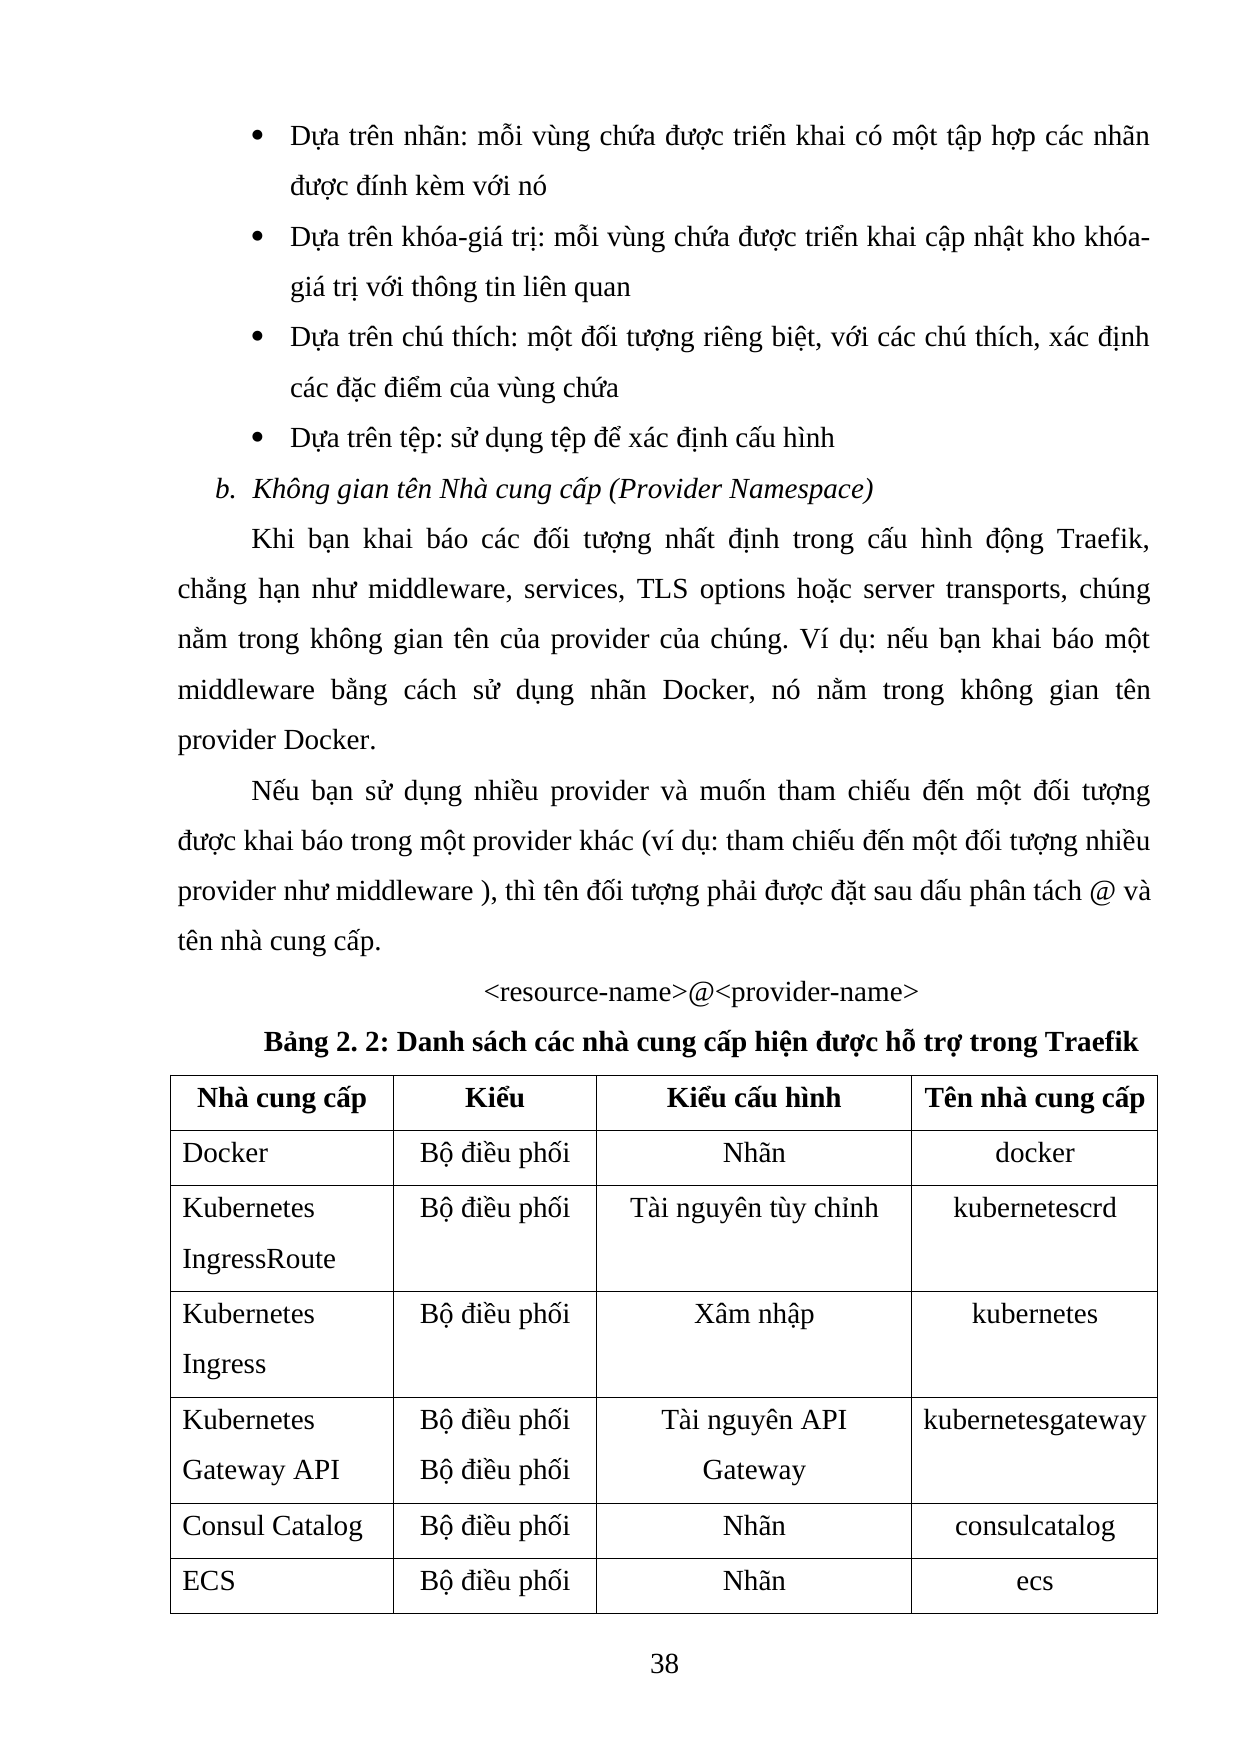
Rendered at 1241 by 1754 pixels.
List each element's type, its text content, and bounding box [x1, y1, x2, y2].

table_cell ECS [171, 1559, 393, 1613]
table_cell Docker [171, 1131, 393, 1185]
table_cell Nhãn [597, 1131, 911, 1185]
table_cell Bộ điều phối [394, 1292, 596, 1397]
table_cell Nhãn [597, 1504, 911, 1558]
table_cell Bộ điều phối [394, 1186, 596, 1291]
list Dựa trên khóa-giá trị: mỗi vùng chứa được triển khai cập nhật kho khóa-giá trị với thông tin liên quan [252, 219, 1152, 303]
table_cell Xâm nhập [597, 1292, 911, 1397]
text <resource-name>@<provider-name> [251, 974, 1152, 1007]
table_cell kubernetescrd [912, 1186, 1157, 1291]
table_cell Nhãn [597, 1559, 911, 1613]
list Dựa trên chú thích: một đối tượng riêng biệt, với các chú thích, xác định các đặc điểm của vùng chứa [252, 319, 1152, 403]
table_cell Tài nguyên API Gateway [597, 1398, 911, 1502]
subtitle Không gian tên Nhà cung cấp (Provider Namespace) [215, 471, 1152, 504]
table_header Kiểu cấu hình [597, 1076, 911, 1130]
table_header Kiểu [394, 1076, 596, 1130]
table_cell Bộ điều phối [394, 1504, 596, 1558]
text Bảng 2. 2: Danh sách các nhà cung cấp hiện được hỗ trợ trong Traefik [177, 1024, 1152, 1058]
table_cell Bộ điều phối Bộ điều phối [394, 1398, 596, 1502]
table_header Nhà cung cấp [171, 1076, 393, 1130]
table_cell Kubernetes Gateway API [171, 1398, 393, 1502]
table_cell Kubernetes Ingress [171, 1292, 393, 1397]
table_cell Bộ điều phối [394, 1131, 596, 1185]
list Dựa trên nhãn: mỗi vùng chứa được triển khai có một tập hợp các nhãn được đính kèm với nó [252, 118, 1152, 202]
table_cell ecs [912, 1559, 1157, 1613]
list Dựa trên tệp: sử dụng tệp để xác định cấu hình [252, 420, 1152, 454]
table_cell Consul Catalog [171, 1504, 393, 1558]
table_cell kubernetes [912, 1292, 1157, 1397]
table_cell Kubernetes IngressRoute [171, 1186, 393, 1291]
text Khi bạn khai báo các đối tượng nhất định trong cấu hình động Traefik, chẳng hạn như middleware, services, TLS options hoặc server transports, chúng nằm trong không gian tên của provider của chúng. Ví dụ: nếu bạn khai báo một middleware bằng cách sử dụng nhãn Docker, nó nằm trong không gian tên provider Docker. [177, 521, 1152, 756]
table_cell kubernetesgateway [912, 1398, 1157, 1502]
table_header Tên nhà cung cấp [912, 1076, 1157, 1130]
table_cell docker [912, 1131, 1157, 1185]
table_cell consulcatalog [912, 1504, 1157, 1558]
text Nếu bạn sử dụng nhiều provider và muốn tham chiếu đến một đối tượng được khai báo trong một provider khác (ví dụ: tham chiếu đến một đối tượng nhiều provider như middleware ), thì tên đối tượng phải được đặt sau dấu phân tách @ và tên nhà cung cấp. [177, 773, 1152, 957]
table_cell Tài nguyên tùy chỉnh [597, 1186, 911, 1291]
table_cell Bộ điều phối [394, 1559, 596, 1613]
